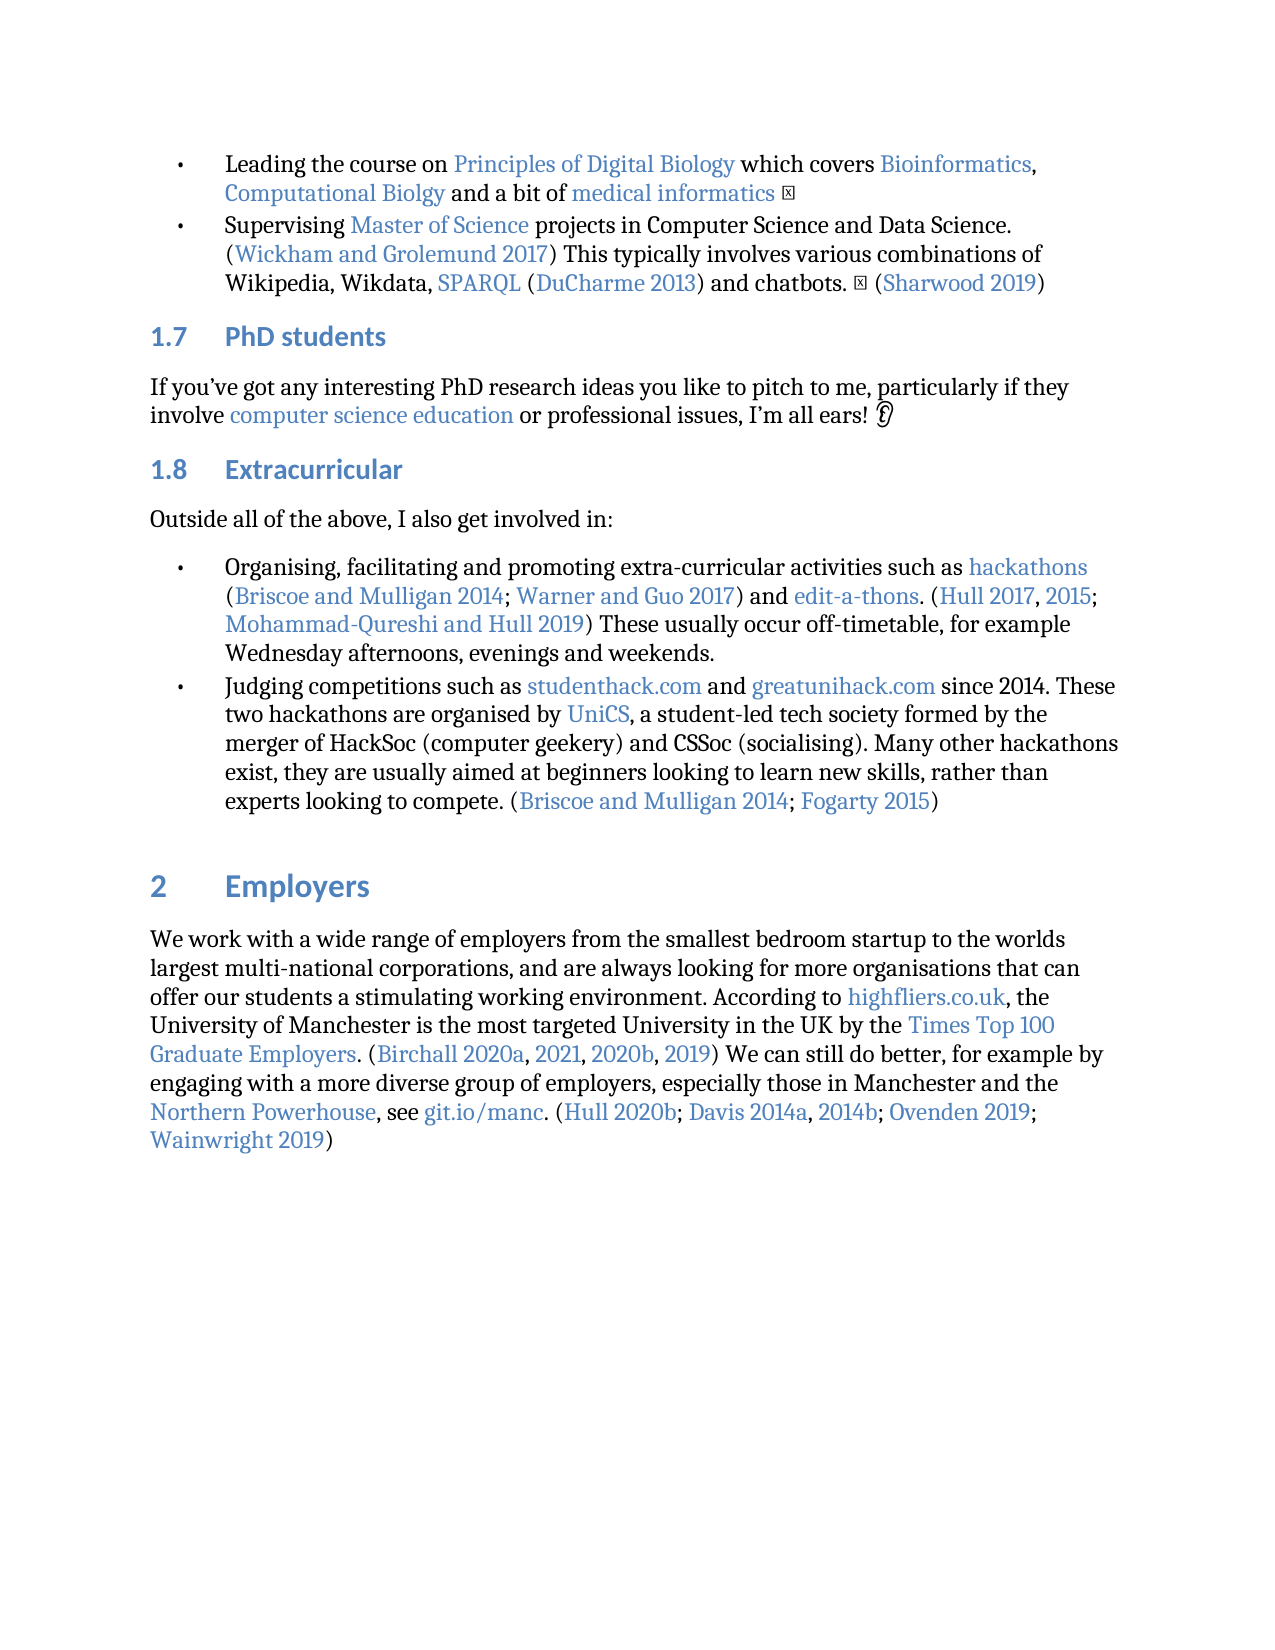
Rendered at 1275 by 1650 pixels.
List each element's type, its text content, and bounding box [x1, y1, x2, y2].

subtitle 1.8 Extracurricular [150, 451, 1125, 487]
list Judging competitions such as studenthack.com and greatunihack.com since 2014. These two hackathons are organised by UniCS, a student-led tech society formed by the merger of HackSoc (computer geekery) and CSSoc (socialising). Many other hackathons exist, they are usually aimed at beginners looking to learn new skills, rather than experts looking to compete. (Briscoe and Mulligan 2014; Fogarty 2015) [175, 672, 1125, 815]
list Supervising Master of Science projects in Computer Science and Data Science. (Wickham and Grolemund 2017) This typically involves various combinations of Wikipedia, Wikdata, SPARQL (DuCharme 2013) and chatbots. 🤖 (Sharwood 2019) [175, 211, 1125, 297]
list Leading the course on Principles of Digital Biology which covers Bioinformatics, Computational Biolgy and a bit of medical informatics 🧬 [175, 150, 1125, 207]
subtitle 2 Employers [150, 865, 1125, 906]
list Organising, facilitating and promoting extra-curricular activities such as hackathons (Briscoe and Mulligan 2014; Warner and Guo 2017) and edit-a-thons. (Hull 2017, 2015; Mohammad-Qureshi and Hull 2019) These usually occur off-timetable, for example Wednesday afternoons, evenings and weekends. [175, 553, 1125, 668]
text If you’ve got any interesting PhD research ideas you like to pitch to me, particularly if they involve computer science education or professional issues, I’m all ears! 👂 [150, 373, 1125, 430]
text Outside all of the above, I also get involved in: [150, 505, 1125, 534]
subtitle 1.7 PhD students [150, 318, 1125, 354]
text We work with a wide range of employers from the smallest bedroom startup to the worlds largest multi-national corporations, and are always looking for more organisations that can offer our students a stimulating working environment. According to highfliers.co.uk, the University of Manchester is the most targeted University in the UK by the Times Top 100 Graduate Employers. (Birchall 2020a, 2021, 2020b, 2019) We can still do better, for example by engaging with a more diverse group of employers, especially those in Manchester and the Northern Powerhouse, see git.io/manc. (Hull 2020b; Davis 2014a, 2014b; Ovenden 2019; Wainwright 2019) [150, 925, 1125, 1155]
